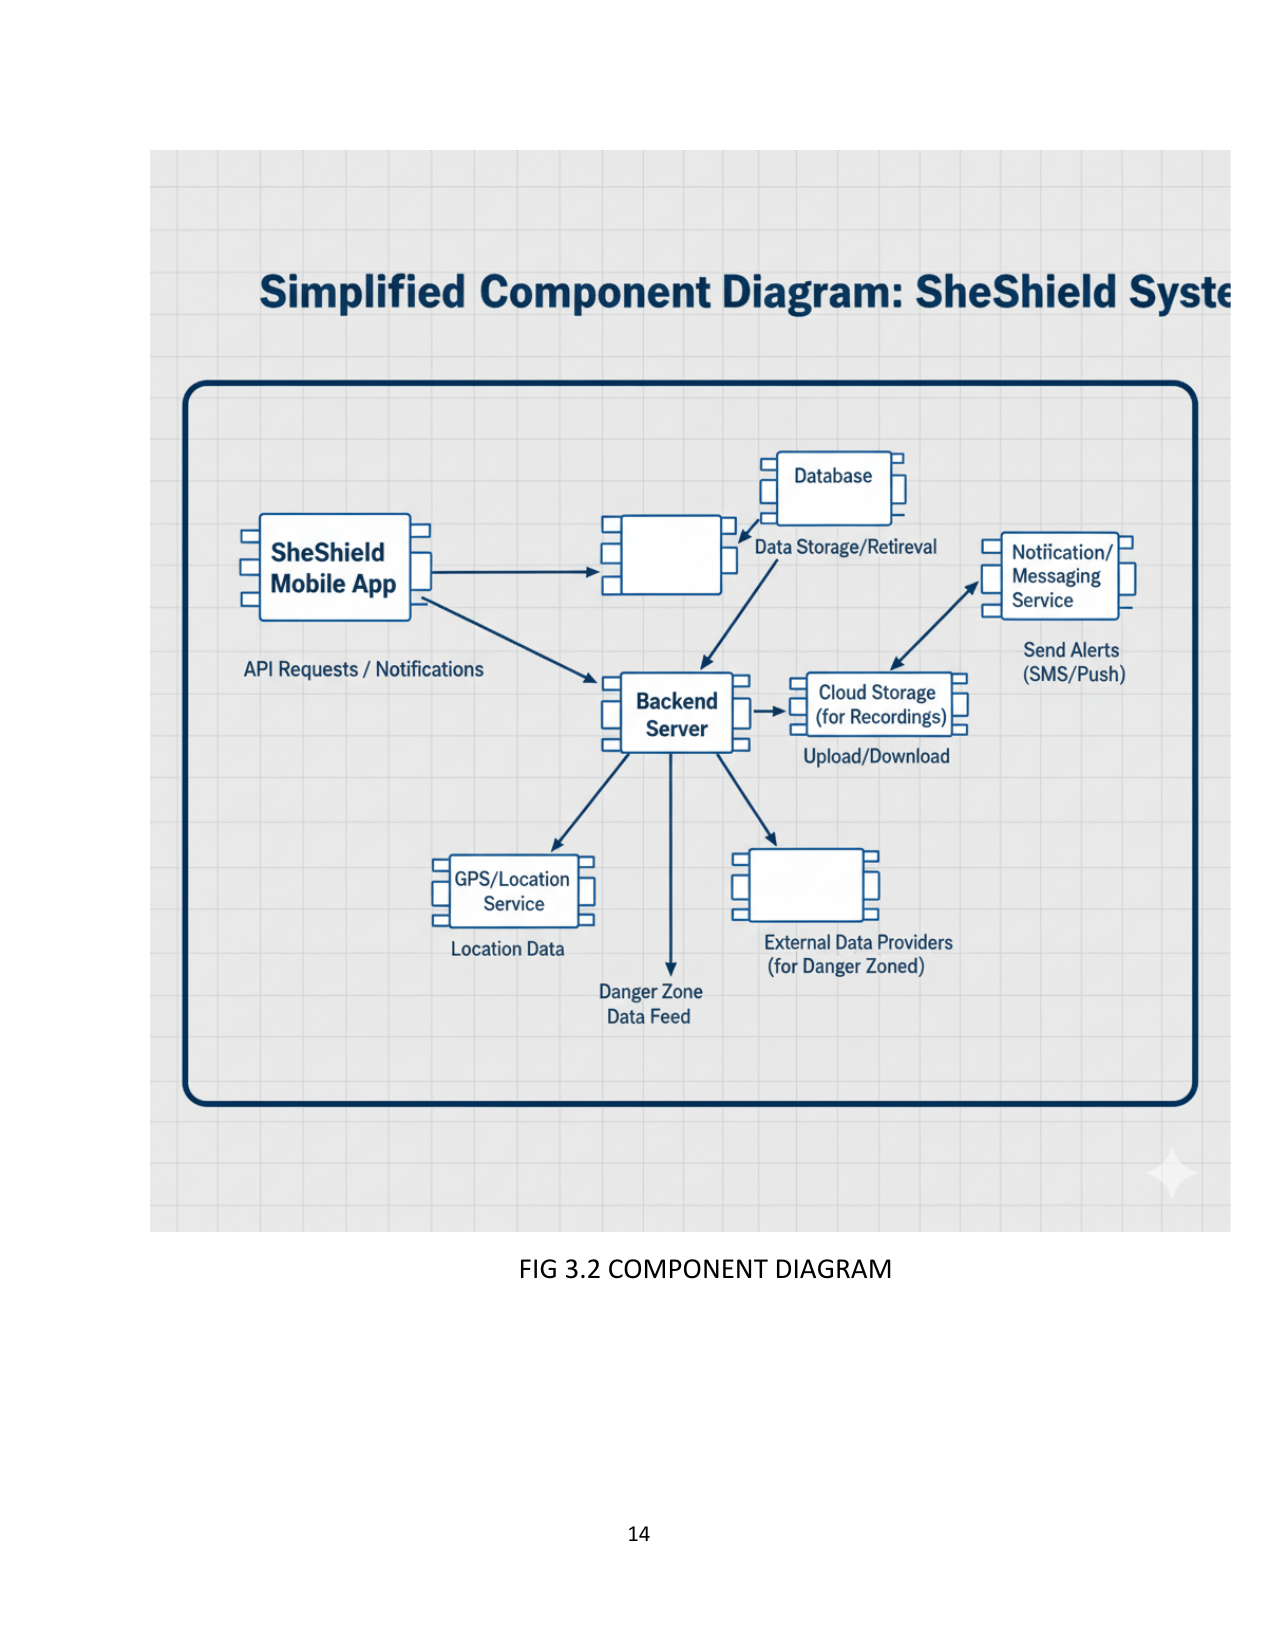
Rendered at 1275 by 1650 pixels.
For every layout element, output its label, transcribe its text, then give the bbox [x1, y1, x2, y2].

picture [150, 150, 1231, 1232]
text FIG 3.2 COMPONENT DIAGRAM [150, 1250, 1127, 1286]
